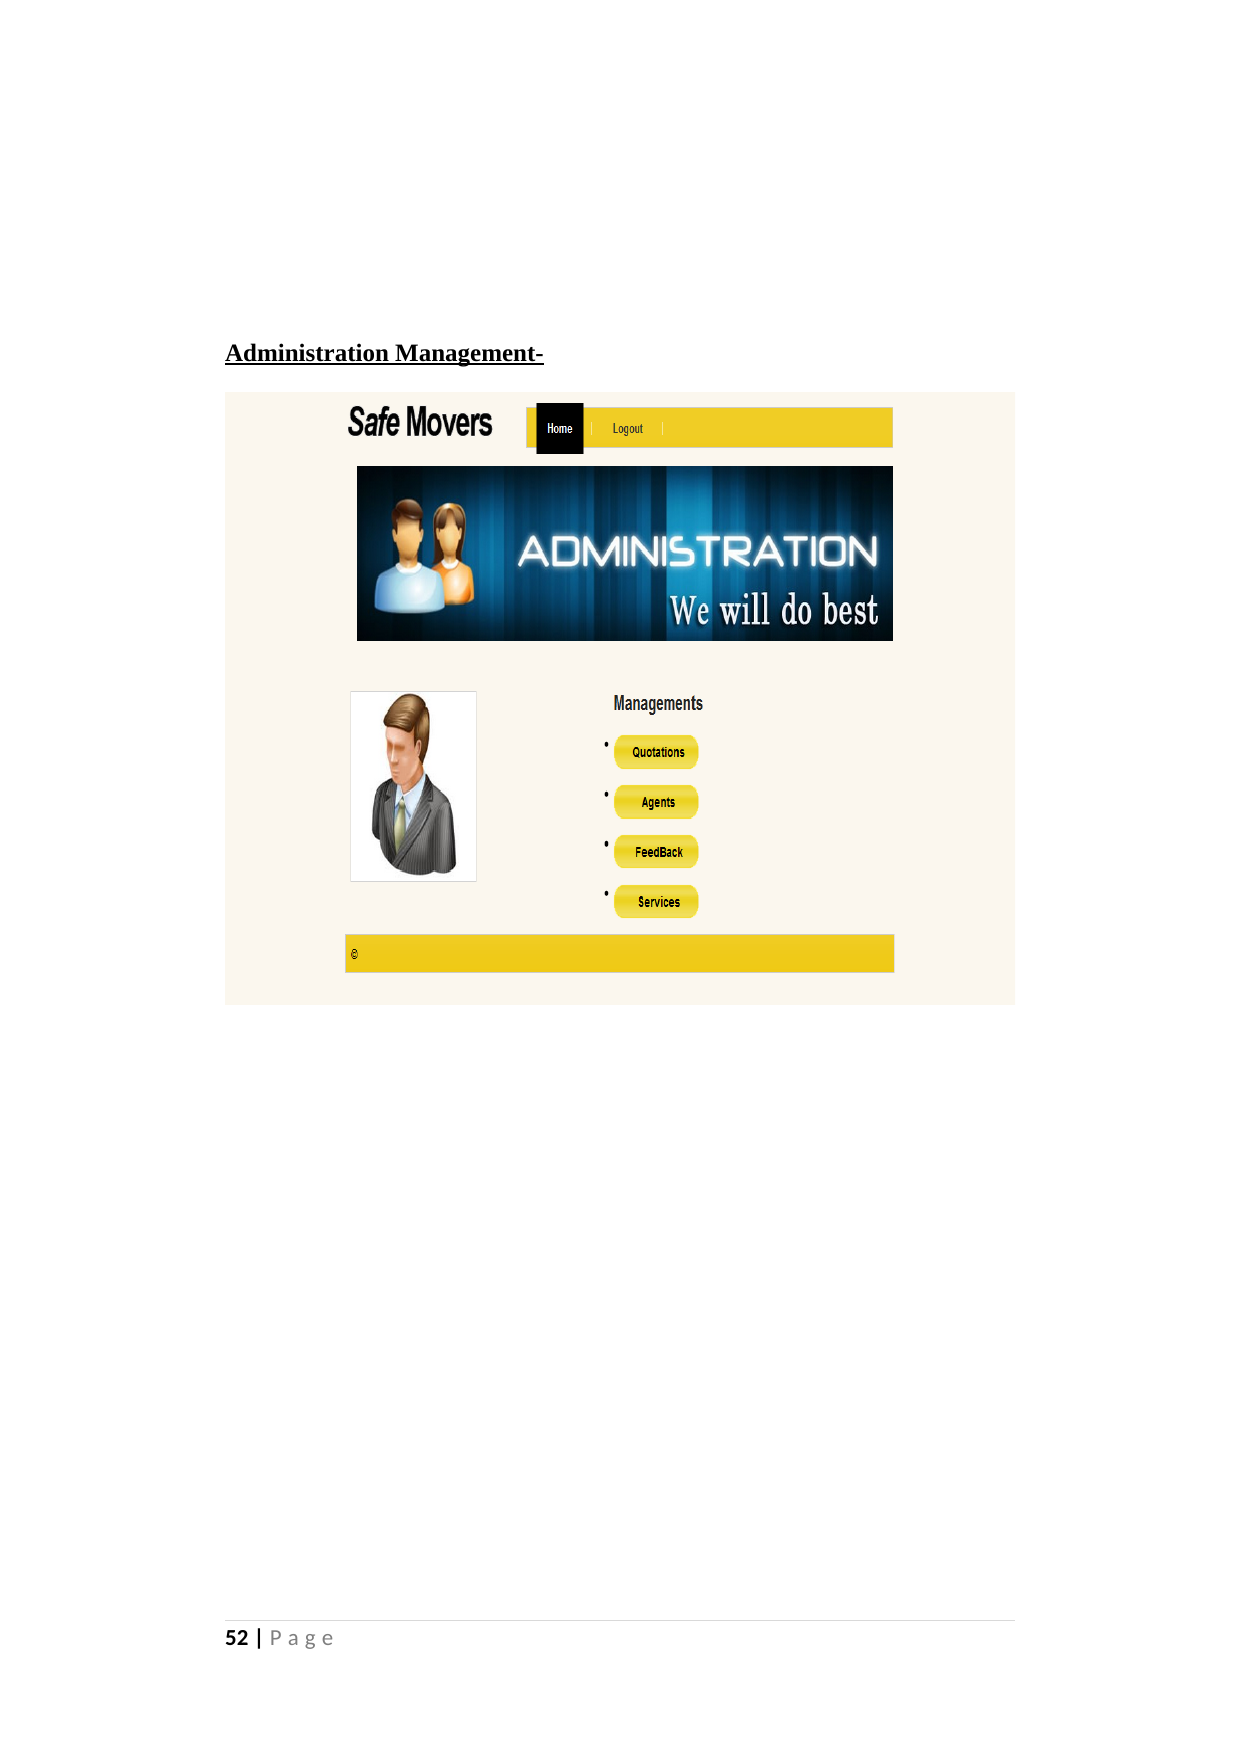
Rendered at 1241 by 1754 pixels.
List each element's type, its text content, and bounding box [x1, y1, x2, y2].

text Administration Management- [225, 338, 1015, 367]
picture [225, 392, 1016, 1005]
